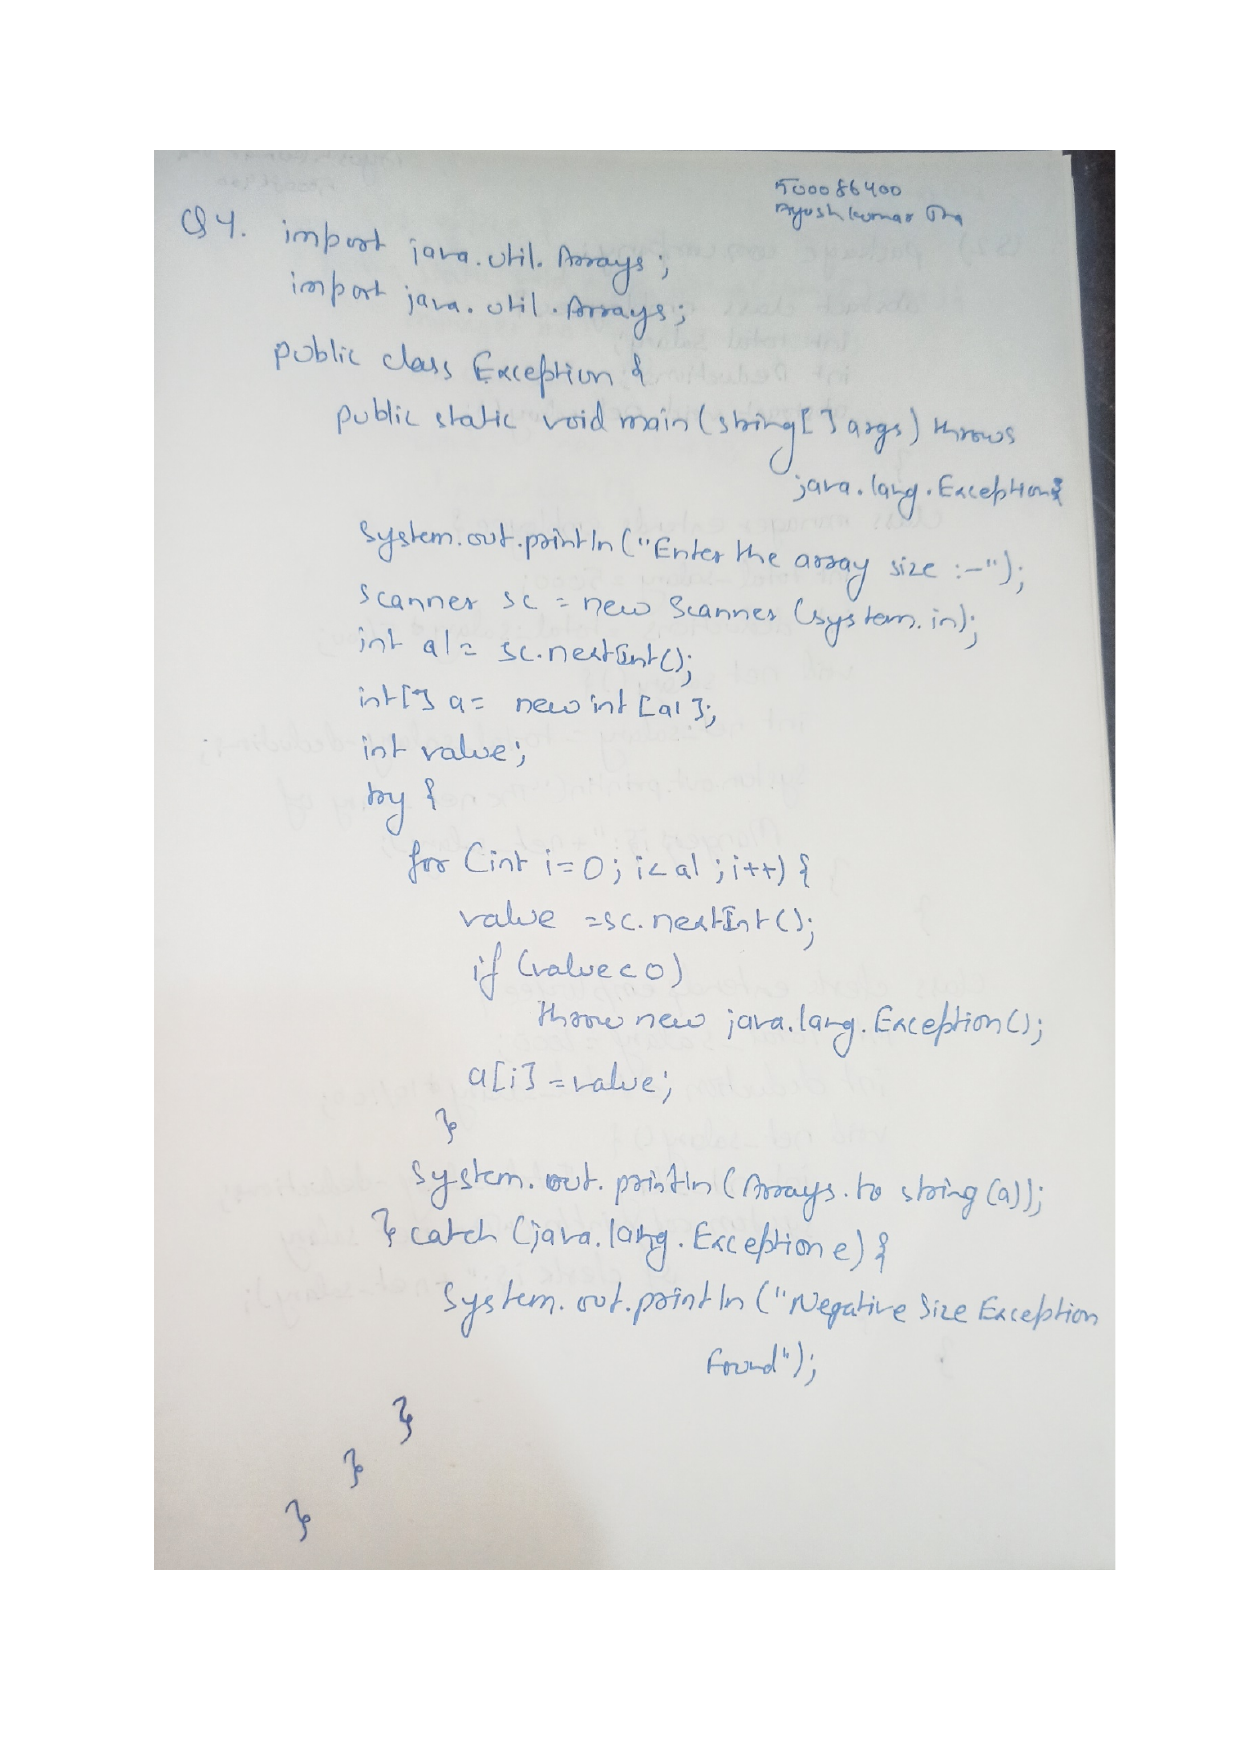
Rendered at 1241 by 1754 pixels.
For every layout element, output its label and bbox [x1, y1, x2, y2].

picture [154, 150, 1116, 1570]
